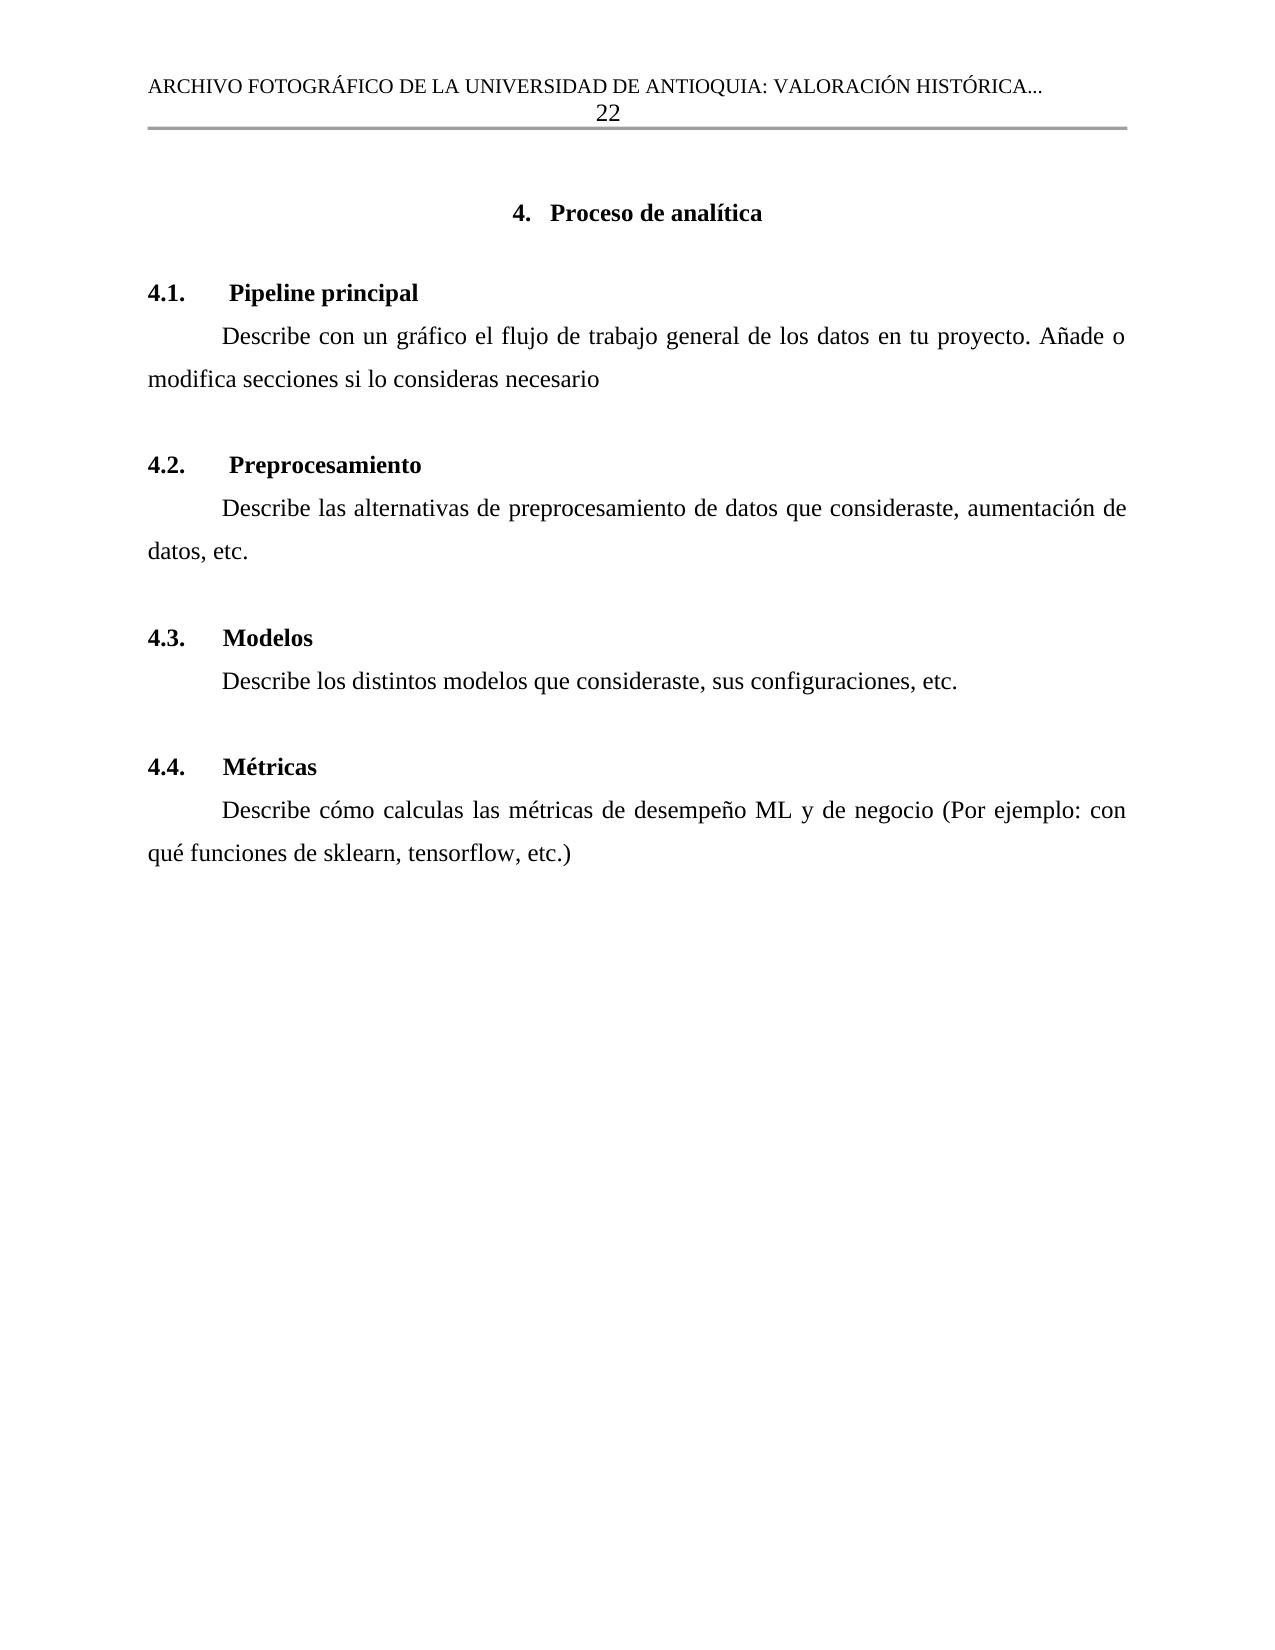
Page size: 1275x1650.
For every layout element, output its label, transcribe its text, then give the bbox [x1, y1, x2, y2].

subtitle Proceso de analítica [148, 198, 1127, 227]
text Describe las alternativas de preprocesamiento de datos que consideraste, aumentación de datos, etc. [148, 493, 1127, 565]
subtitle Preprocesamiento [148, 450, 1127, 479]
text Describe cómo calculas las métricas de desempeño ML y de negocio (Por ejemplo: con qué funciones de sklearn, tensorflow, etc.) [148, 795, 1127, 867]
subtitle Métricas [148, 752, 1127, 781]
text Describe los distintos modelos que consideraste, sus configuraciones, etc. [148, 666, 1127, 694]
text Describe con un gráfico el flujo de trabajo general de los datos en tu proyecto. Añade o modifica secciones si lo consideras necesario [148, 321, 1127, 393]
subtitle Pipeline principal [148, 278, 1127, 306]
subtitle Modelos [148, 623, 1127, 651]
